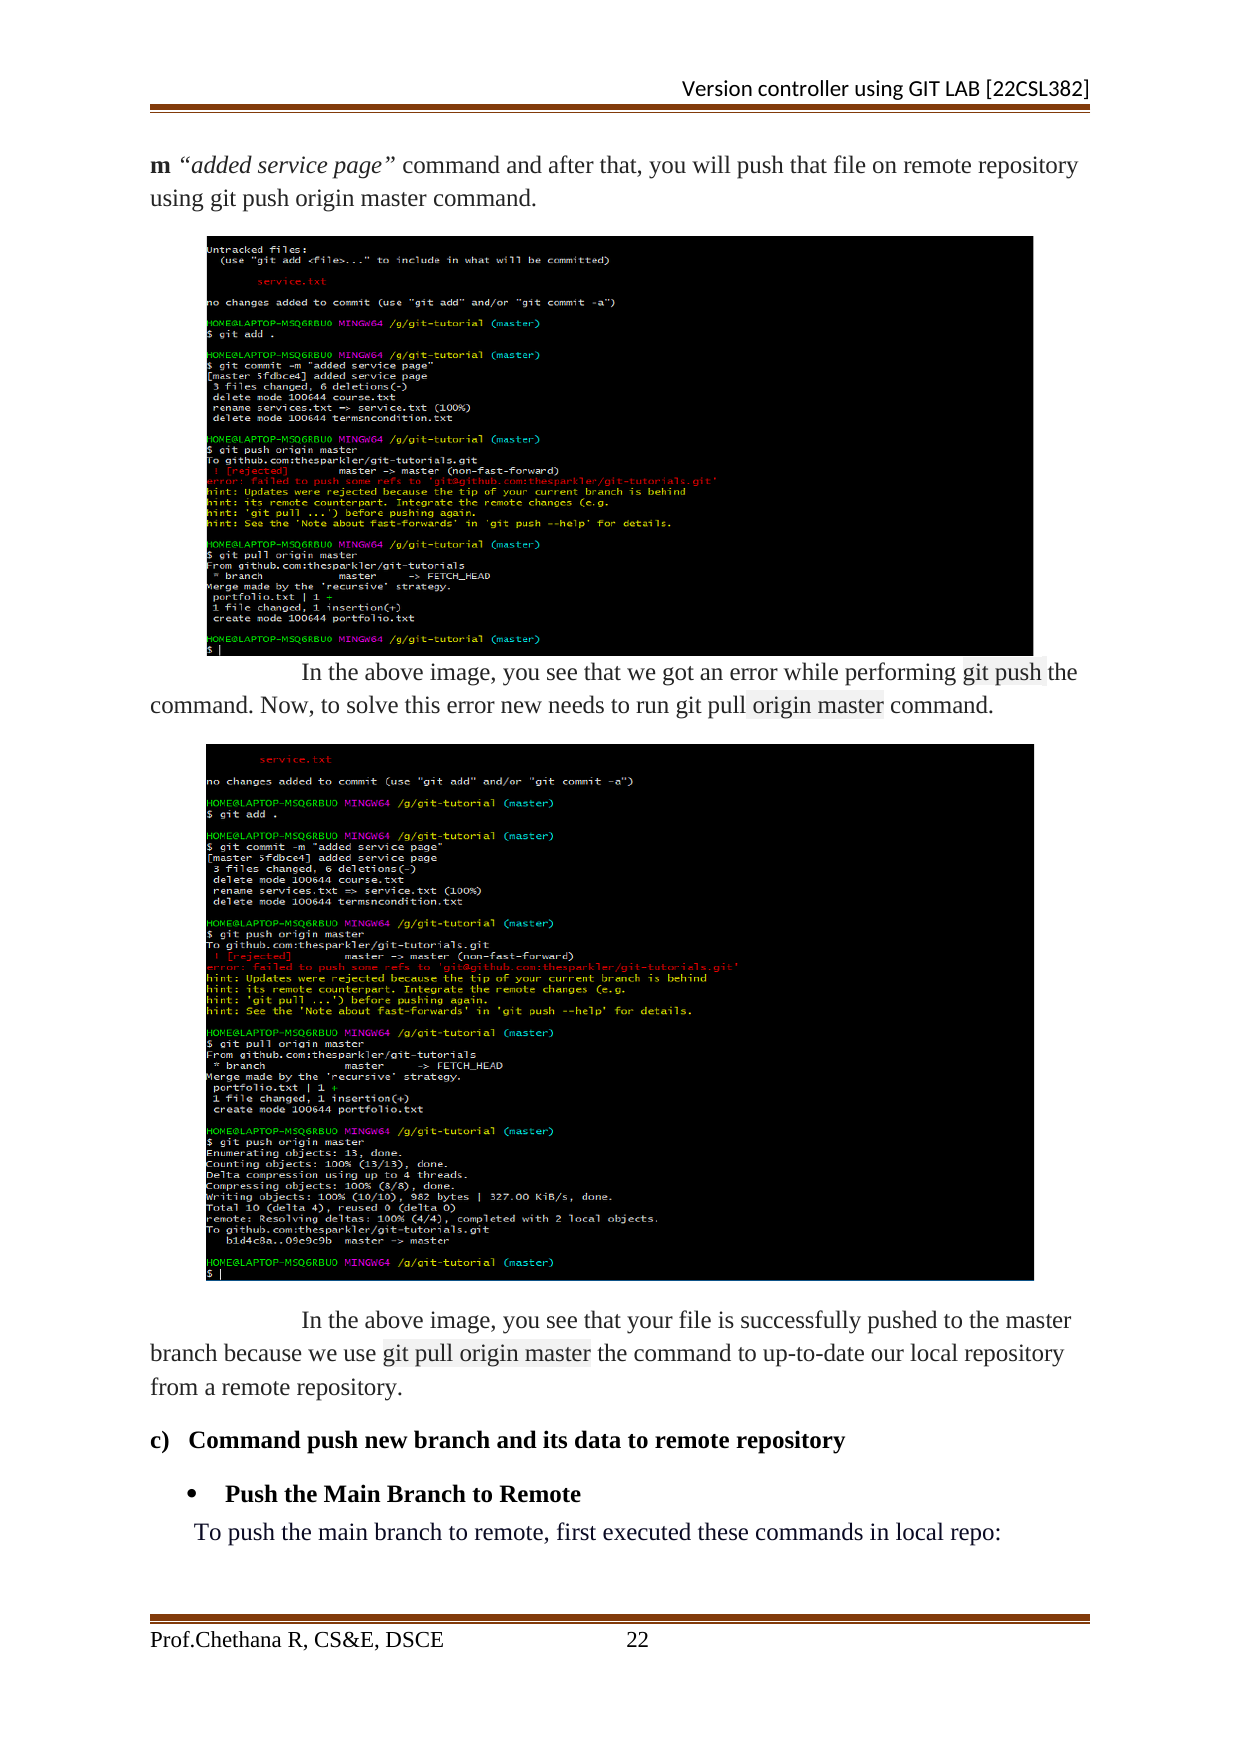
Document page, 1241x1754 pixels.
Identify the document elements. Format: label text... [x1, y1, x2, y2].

text c) Command push new branch and its data to remote repository [150, 1425, 1090, 1454]
picture [206, 236, 1034, 656]
text In the above image, you see that your file is successfully pushed to the master branch because we use git pull origin master the command to up-to-date our local repository from a remote repository. [150, 1306, 1090, 1400]
subtitle Push the Main Branch to Remote [187, 1479, 1090, 1508]
text To push the main branch to remote, first executed these commands in local repo: [150, 1517, 1090, 1546]
picture [206, 744, 1035, 1281]
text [150, 150, 1090, 212]
text In the above image, you see that we got an error while performing git push the command. Now, to solve this error new needs to run git pull origin master command. [150, 656, 1090, 719]
